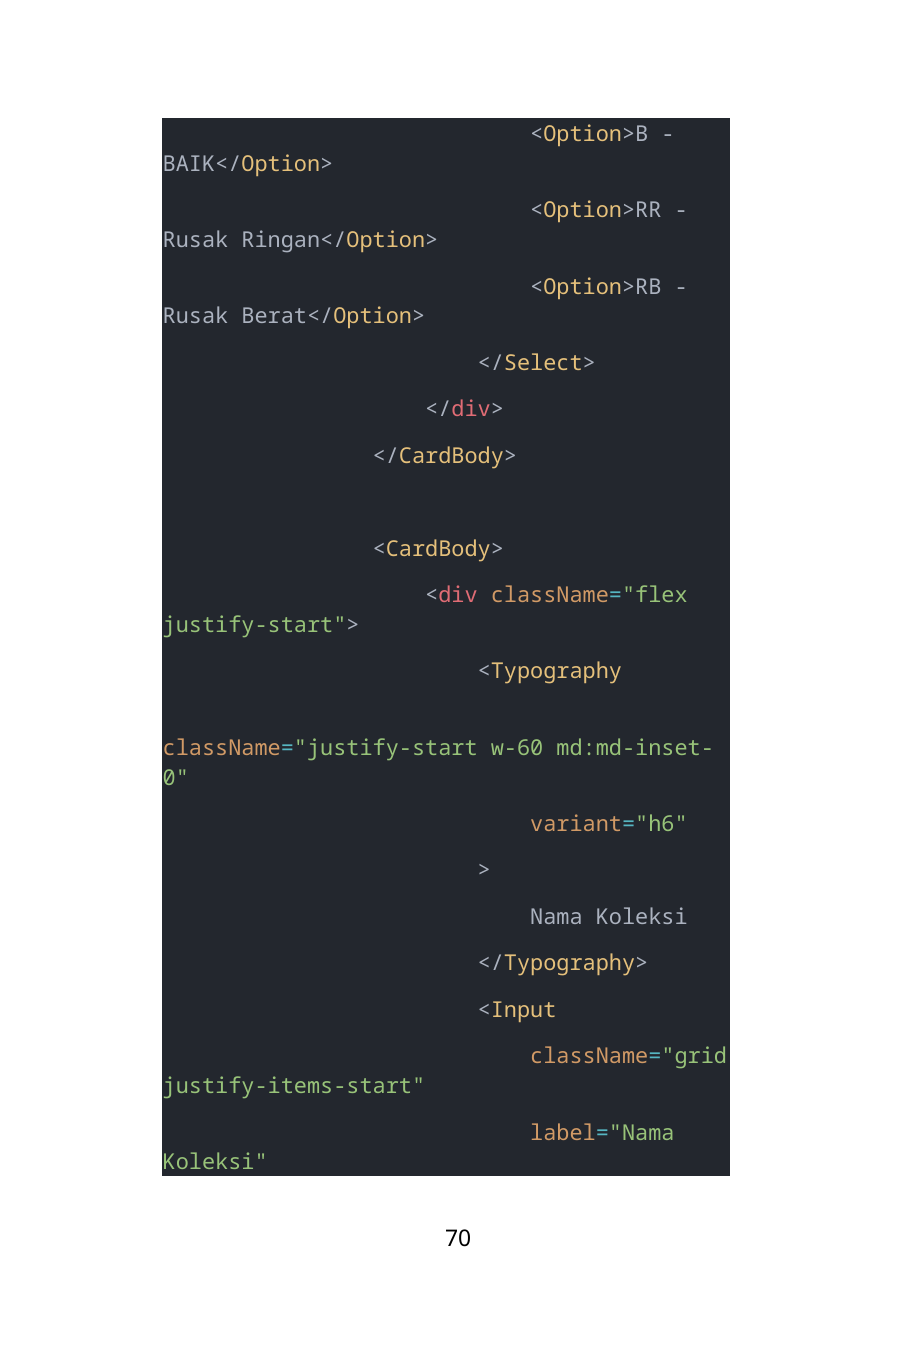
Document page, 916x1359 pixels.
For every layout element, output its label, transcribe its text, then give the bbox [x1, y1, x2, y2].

text <Option>RR - Rusak Ringan</Option> [162, 194, 730, 254]
text </Select> [162, 347, 730, 377]
text </CardBody> [162, 440, 730, 469]
text <Input [162, 994, 730, 1023]
text <div className="flex justify-start"> [162, 579, 730, 639]
text className="justify-start w-60 md:md-inset-0" [162, 702, 730, 791]
text </div> [162, 393, 730, 423]
text className="grid justify-items-start" [162, 1040, 730, 1100]
text <Option>RB - Rusak Berat</Option> [162, 271, 730, 330]
text <Option>B - BAIK</Option> [162, 118, 730, 178]
text variant="h6" [162, 808, 730, 838]
text label="Nama Koleksi" [162, 1116, 730, 1176]
text </Typography> [162, 947, 730, 977]
text Nama Koleksi [162, 901, 730, 931]
text <CardBody> [162, 533, 730, 562]
text <Typography [162, 655, 730, 685]
text > [162, 854, 730, 884]
